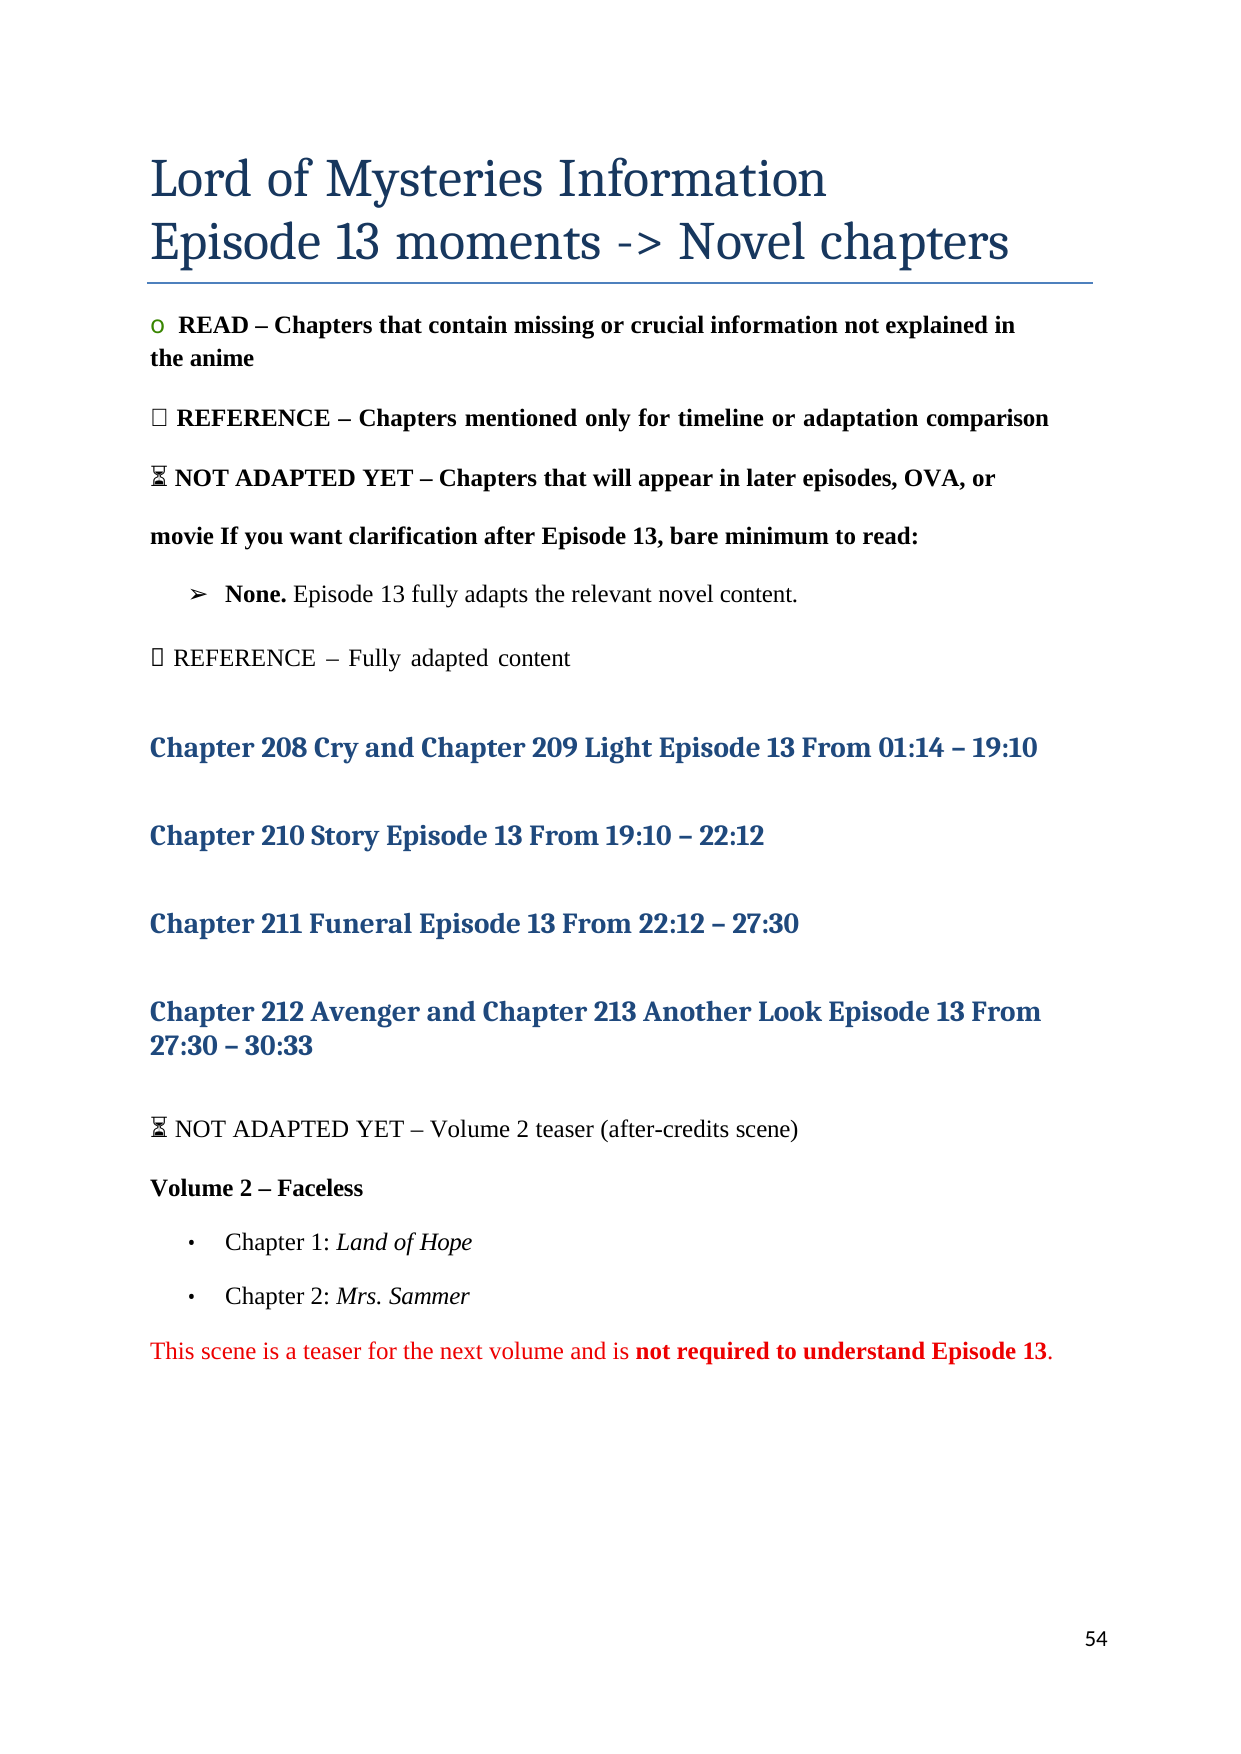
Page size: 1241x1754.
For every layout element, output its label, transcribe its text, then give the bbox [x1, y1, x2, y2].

subtitle Chapter 211 Funeral Episode 13 From 22:12 – 27:30 [150, 907, 1107, 941]
text ⏳ NOT ADAPTED YET – Chapters that will appear in later episodes, OVA, or movie If you want clarification after Episode 13, bare minimum to read: [150, 460, 1065, 550]
list None. Episode 13 fully adapts the relevant novel content. [187, 577, 1107, 608]
list READ – Chapters that contain missing or crucial information not explained in the anime [150, 307, 1054, 371]
subtitle Chapter 210 Story Episode 13 From 19:10 – 22:12 [150, 819, 1107, 853]
text Episode 13 moments -> Novel chapters [150, 210, 1107, 273]
text 🔁 REFERENCE – Fully adapted content [150, 640, 1107, 674]
list Chapter 2: Mrs. Sammer [187, 1281, 1107, 1311]
text This scene is a teaser for the next volume and is not required to understand Episode 13. [150, 1336, 1107, 1365]
list Chapter 1: Land of Hope [187, 1227, 1107, 1256]
text Volume 2 – Faceless [150, 1173, 1107, 1202]
subtitle Chapter 212 Avenger and Chapter 213 Another Look Episode 13 From 27:30 – 30:33 [150, 995, 1107, 1062]
subtitle Chapter 208 Cry and Chapter 209 Light Episode 13 From 01:14 – 19:10 [150, 731, 1107, 765]
text ⏳ NOT ADAPTED YET – Volume 2 teaser (after-credits scene) [150, 1111, 1107, 1145]
text 🔁 REFERENCE – Chapters mentioned only for timeline or adaptation comparison [150, 403, 1107, 432]
subtitle Lord of Mysteries Information [150, 148, 1107, 210]
